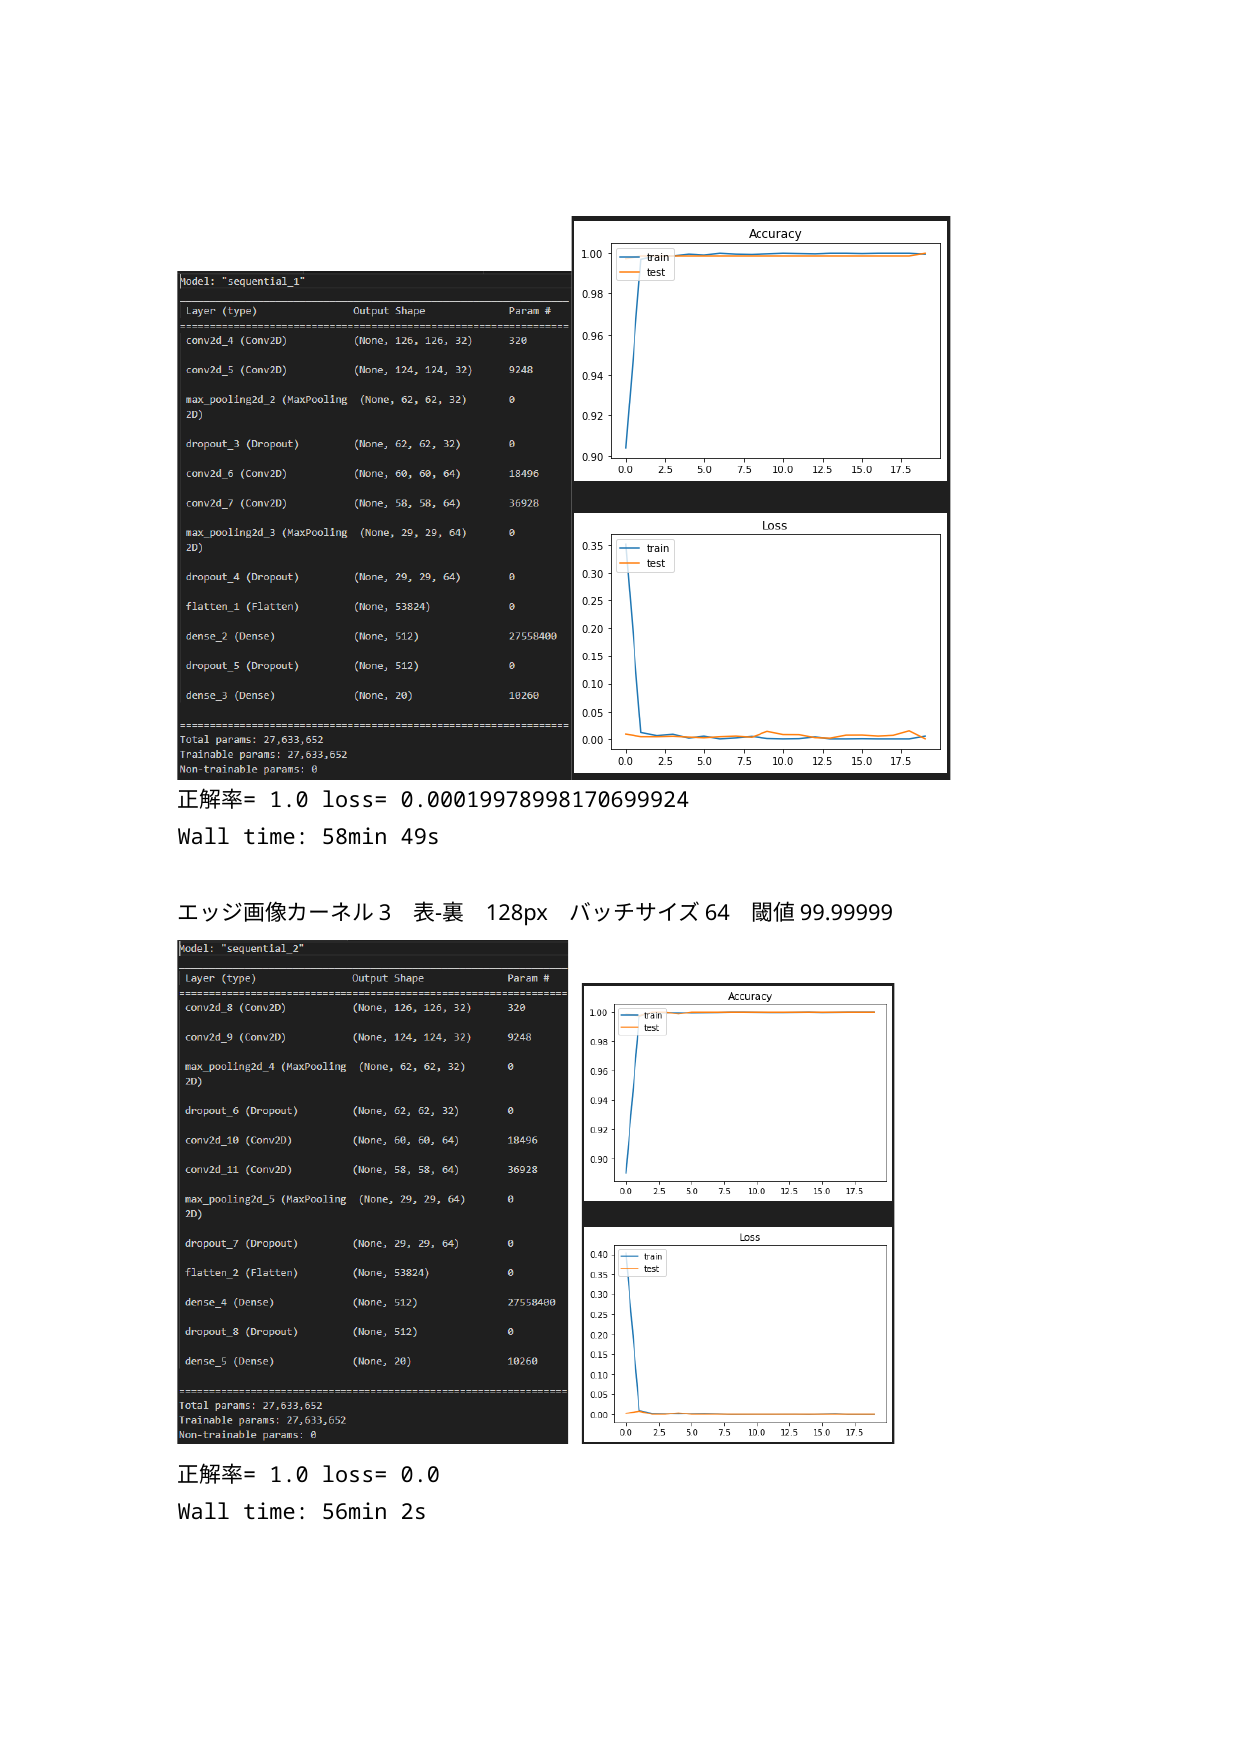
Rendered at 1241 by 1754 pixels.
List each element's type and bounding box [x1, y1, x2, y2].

picture [177, 216, 951, 780]
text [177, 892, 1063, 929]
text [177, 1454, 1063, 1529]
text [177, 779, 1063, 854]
picture [581, 983, 895, 1444]
picture [177, 940, 569, 1444]
